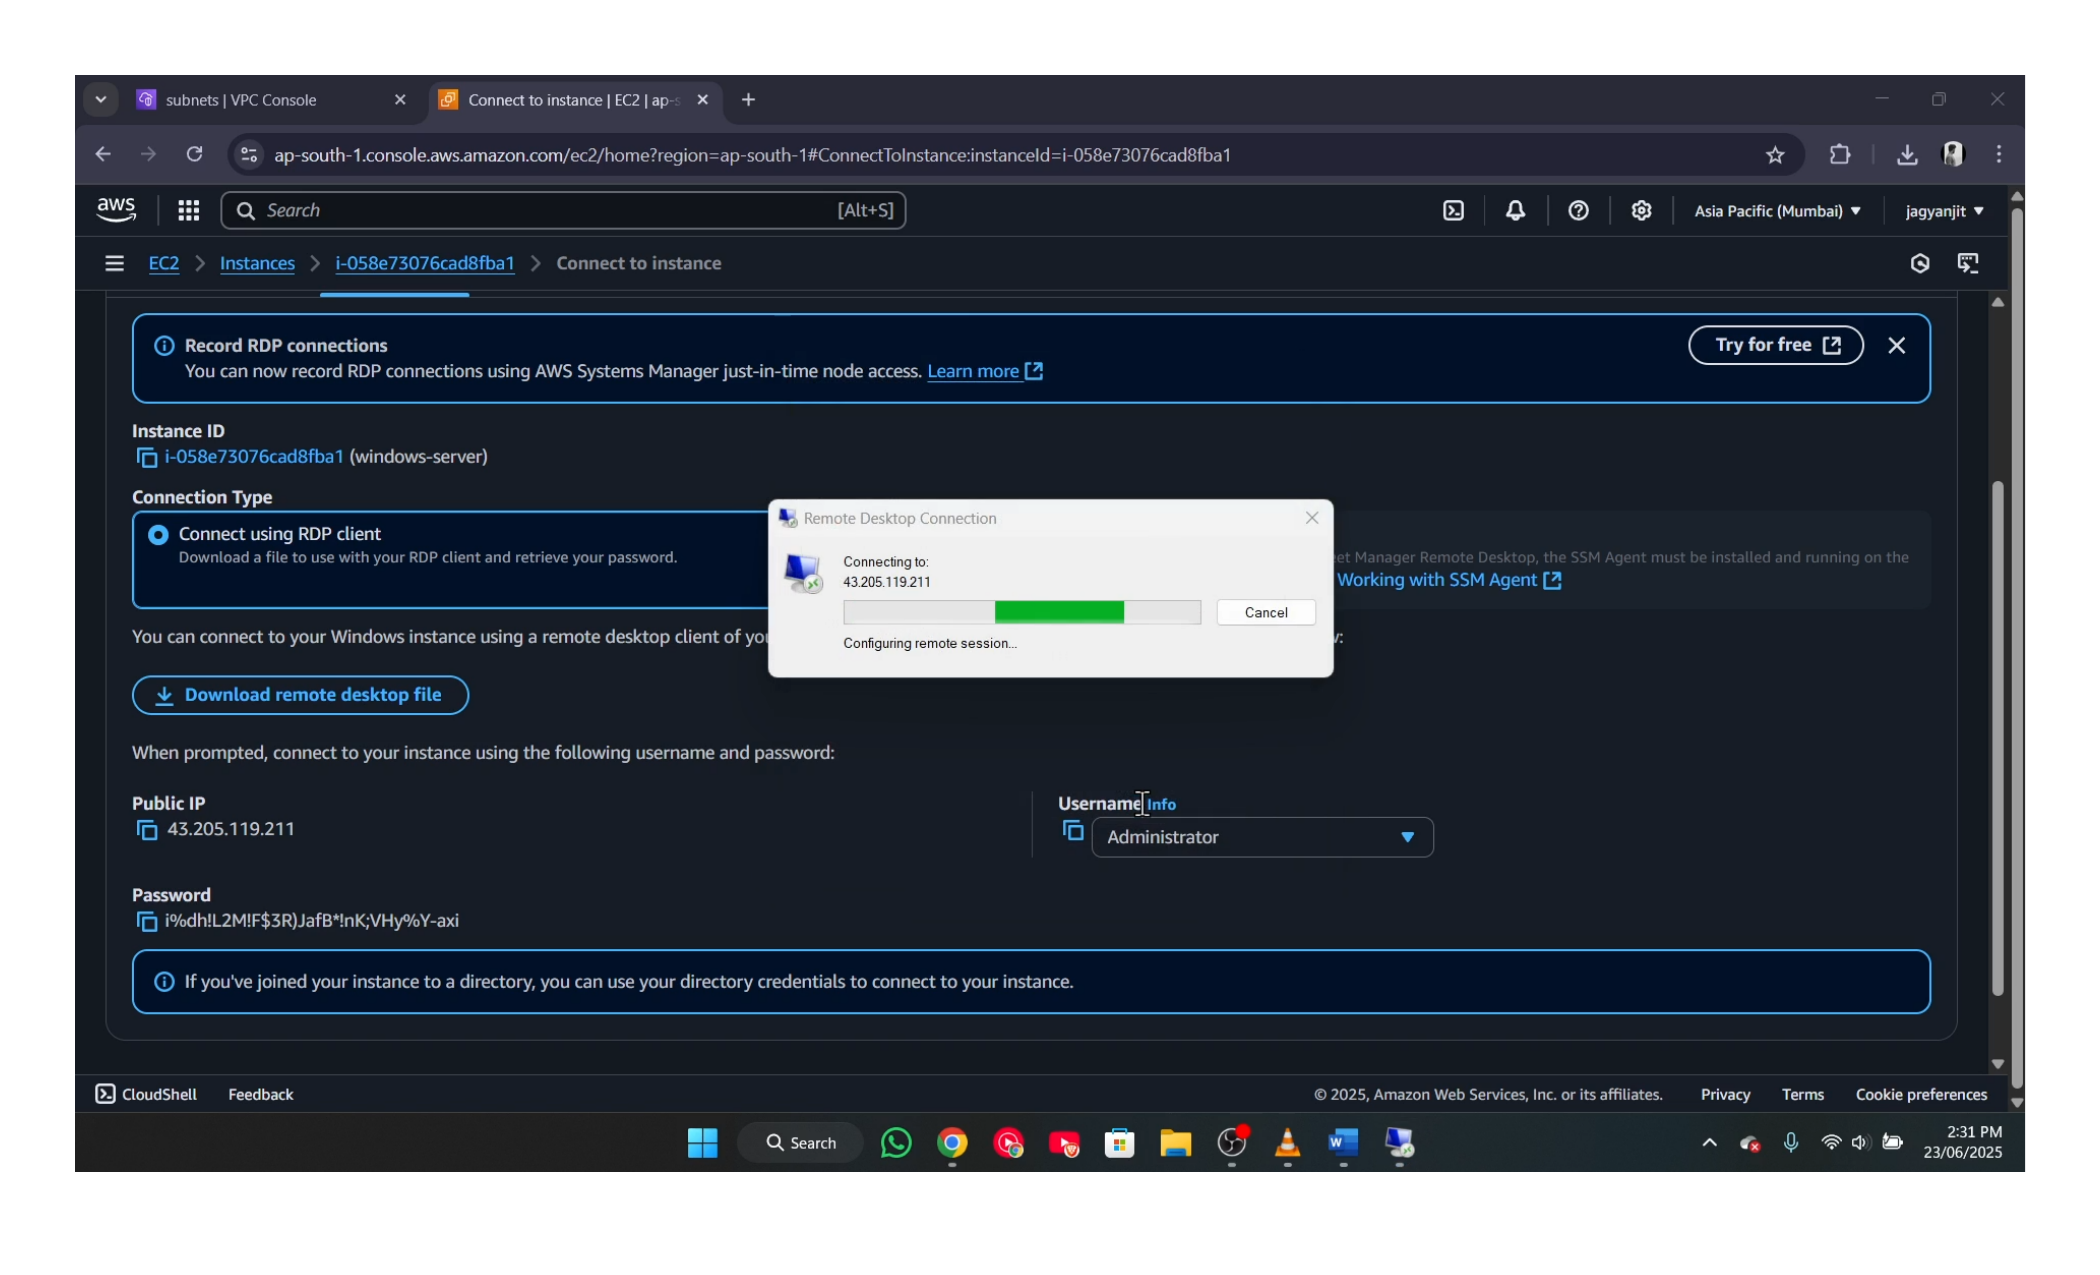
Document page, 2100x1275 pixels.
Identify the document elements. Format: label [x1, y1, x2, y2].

picture [75, 75, 2026, 1172]
